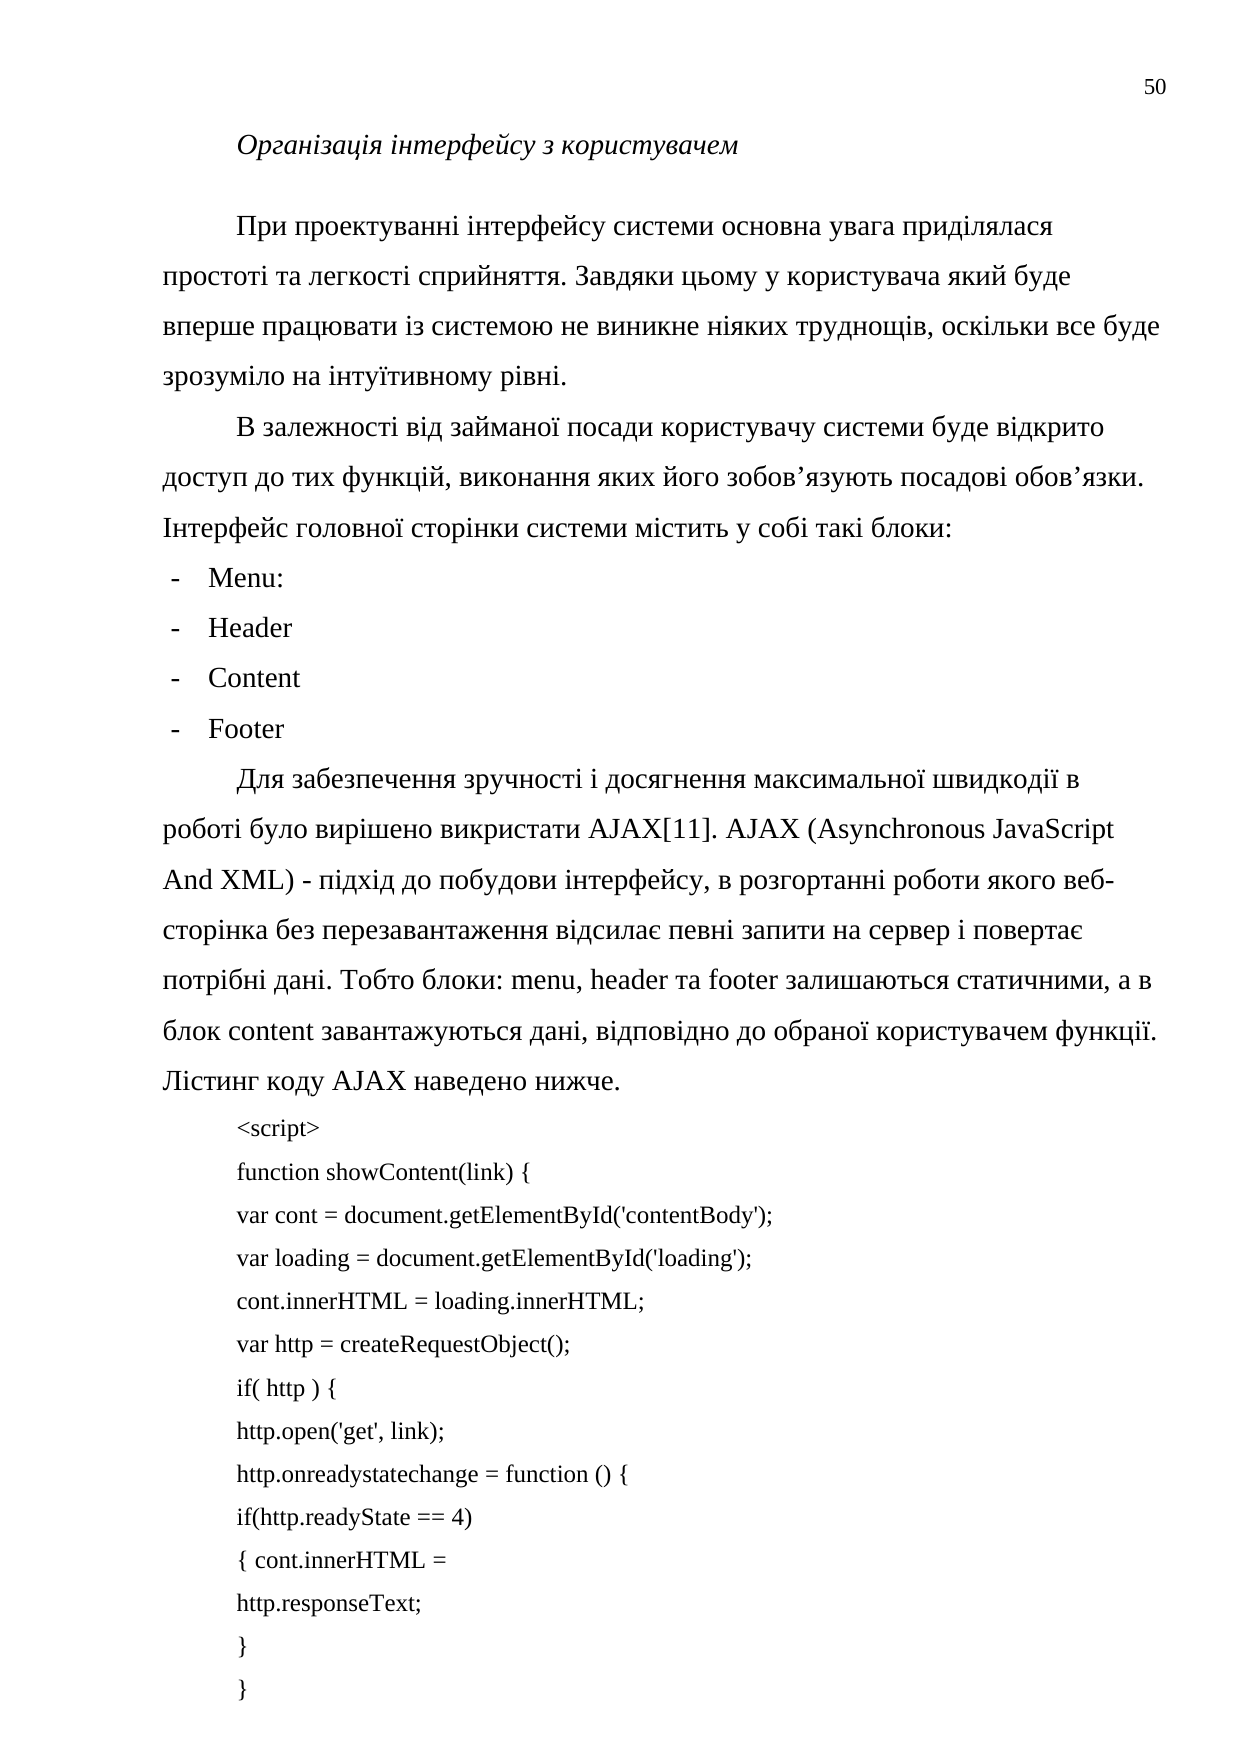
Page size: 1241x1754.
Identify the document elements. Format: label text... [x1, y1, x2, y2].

text Для забезпечення зручності і досягнення максимальної швидкодії в роботі було вирішено викристати AJAX[11]. AJAX (Asynchronous JavaScript And XML) - підхід до побудови інтерфейсу, в розгортанні роботи якого веб- сторінка без перезавантаження відсилає певні запити на сервер і повертає потрібні дані. Тобто блоки: menu, header та footer залишаються статичними, а в блок content завантажуються дані, відповідно до обраної користувачем функції. Лістинг коду AJAX наведено нижче. [162, 761, 1167, 1097]
text } [236, 1674, 1221, 1703]
text При проектуванні інтерфейсу системи основна увага приділялася простоті та легкості сприйняття. Завдяки цьому у користувача який буде вперше працювати із системою не виникне ніяких труднощів, оскільки все буде зрозуміло на інтуїтивному рівні. [162, 208, 1167, 392]
text } [236, 1631, 1221, 1660]
text var cont = document.getElementById('contentBody'); var loading = document.getElementById('loading'); cont.innerHTML = loading.innerHTML; [236, 1200, 775, 1315]
list Content [170, 661, 1221, 694]
list Menu: [170, 560, 1221, 594]
text В залежності від займаної посади користувачу системи буде відкрито доступ до тих функцій, виконання яких його зобов’язують посадові обов’язки. Інтерфейс головної сторінки системи містить у собі такі блоки: [162, 409, 1166, 543]
text <script> [236, 1113, 1221, 1142]
list Footer [170, 711, 1221, 744]
text http.open('get', link); http.onreadystatechange = function () { if(http.readyState == 4) { cont.innerHTML = http.responseText; [236, 1416, 631, 1617]
list Header [170, 610, 1221, 644]
text Організація інтерфейсу з користувачем [236, 127, 1221, 161]
text function showContent(link) { [236, 1157, 1221, 1186]
text var http = createRequestObject(); if( http ) { [236, 1329, 572, 1401]
